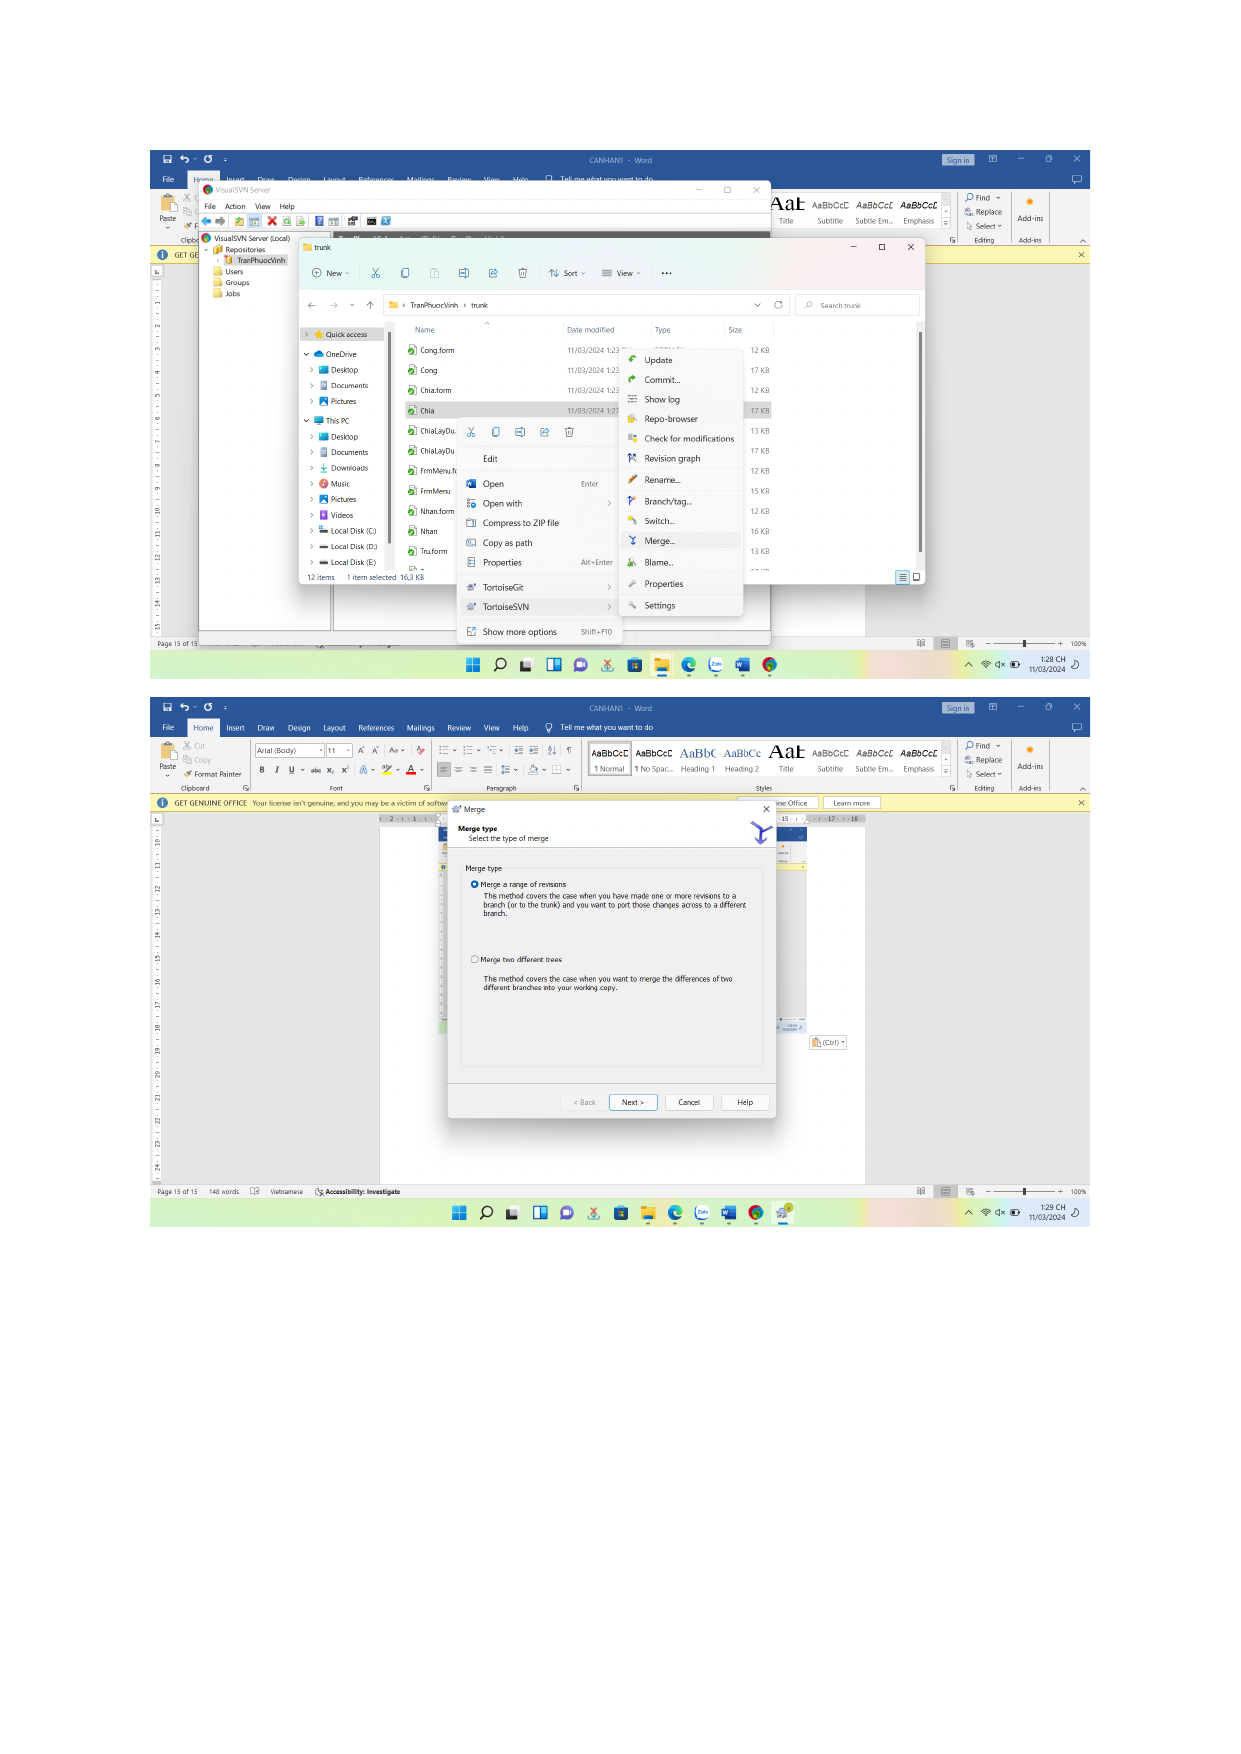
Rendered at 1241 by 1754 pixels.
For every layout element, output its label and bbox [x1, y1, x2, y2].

picture [150, 150, 1091, 679]
picture [150, 697, 1091, 1227]
